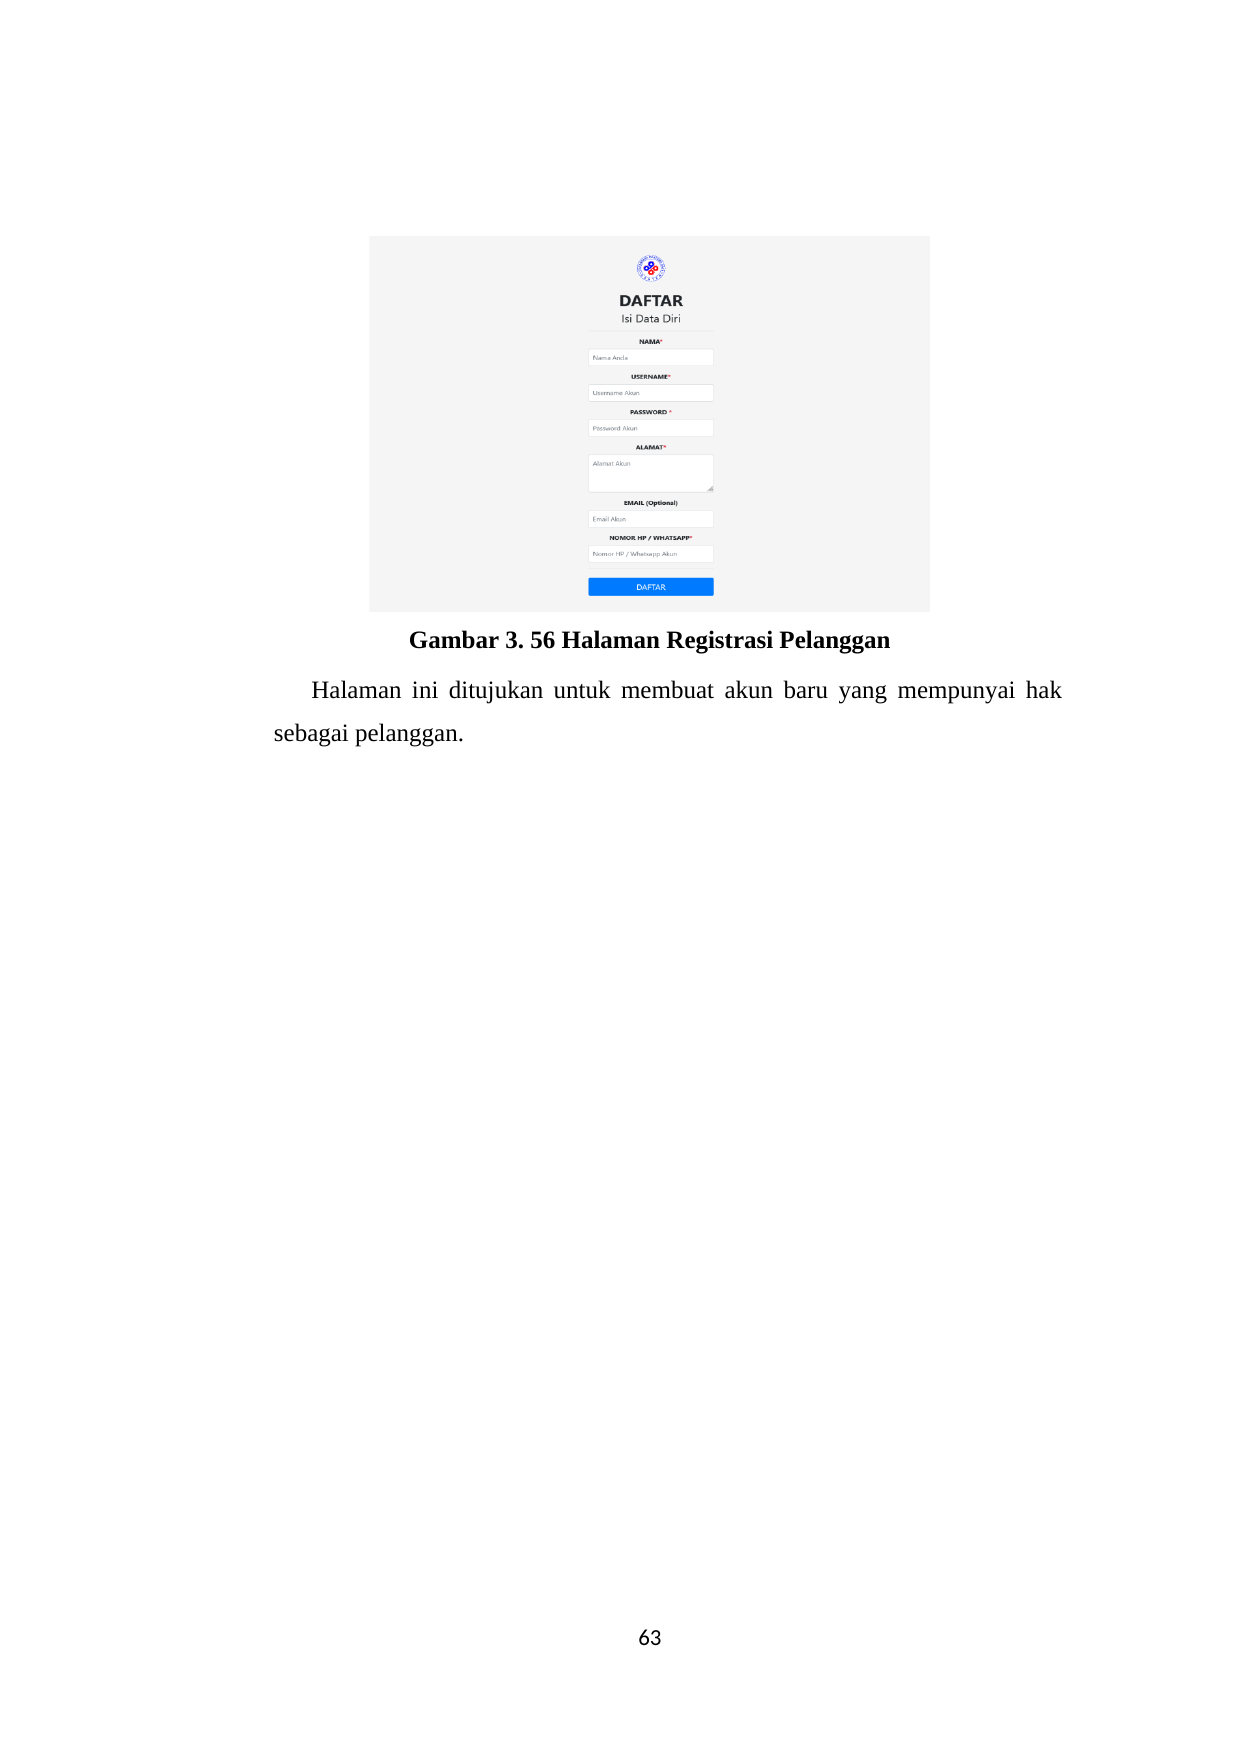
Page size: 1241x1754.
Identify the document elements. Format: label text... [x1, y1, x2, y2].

text Halaman ini ditujukan untuk membuat akun baru yang mempunyai hak sebagai pelanggan. [274, 675, 1063, 747]
picture [369, 236, 931, 612]
text Gambar 3. 56 Halaman Registrasi Pelanggan [236, 625, 1063, 654]
